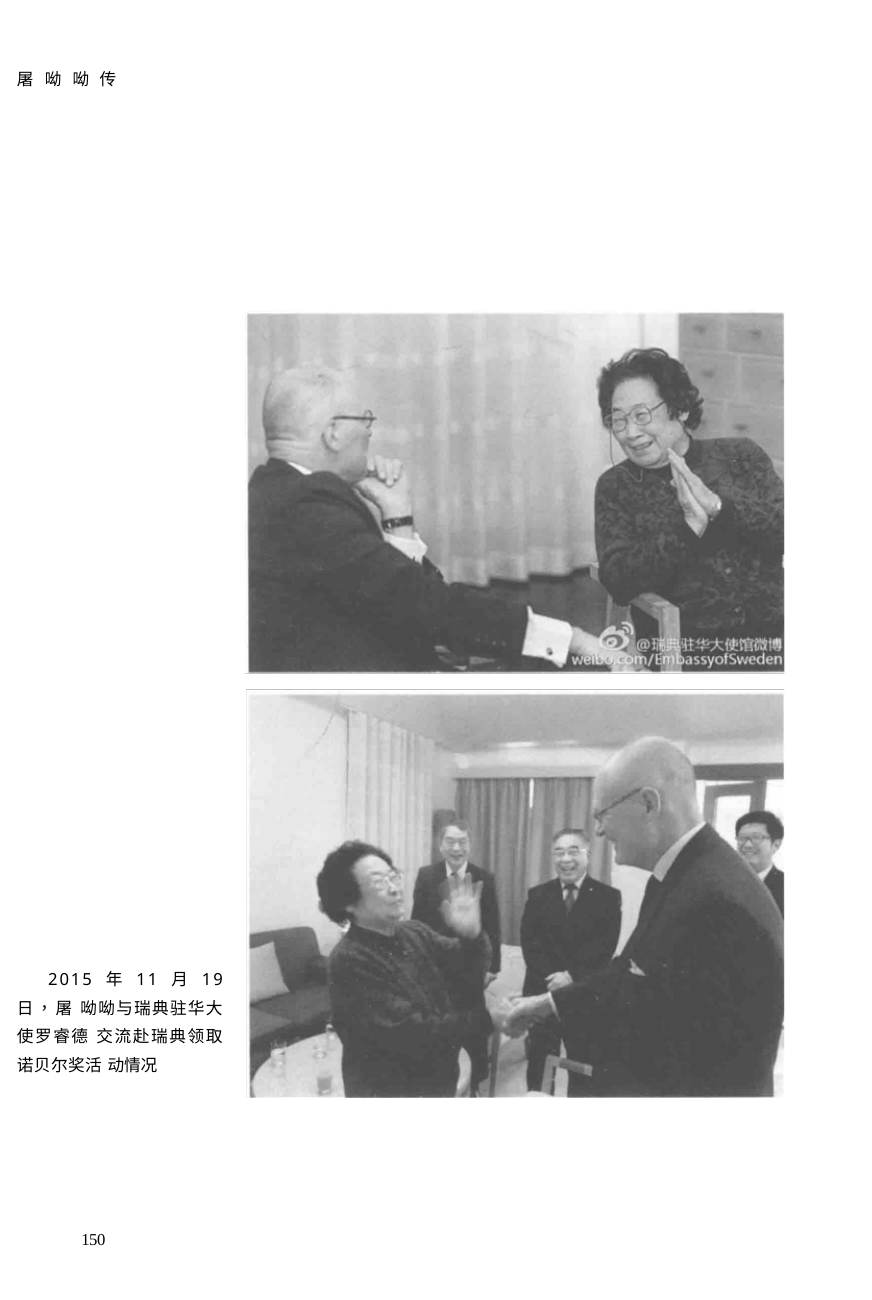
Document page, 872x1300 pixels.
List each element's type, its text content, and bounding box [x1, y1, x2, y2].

picture [244, 310, 785, 1098]
text 2015年11月19日，屠 呦呦与瑞典驻华大使罗睿德 交流赴瑞典领取诺贝尔奖活 动情况 [17, 968, 223, 1076]
text 屠 呦 呦 传 [17, 69, 784, 90]
